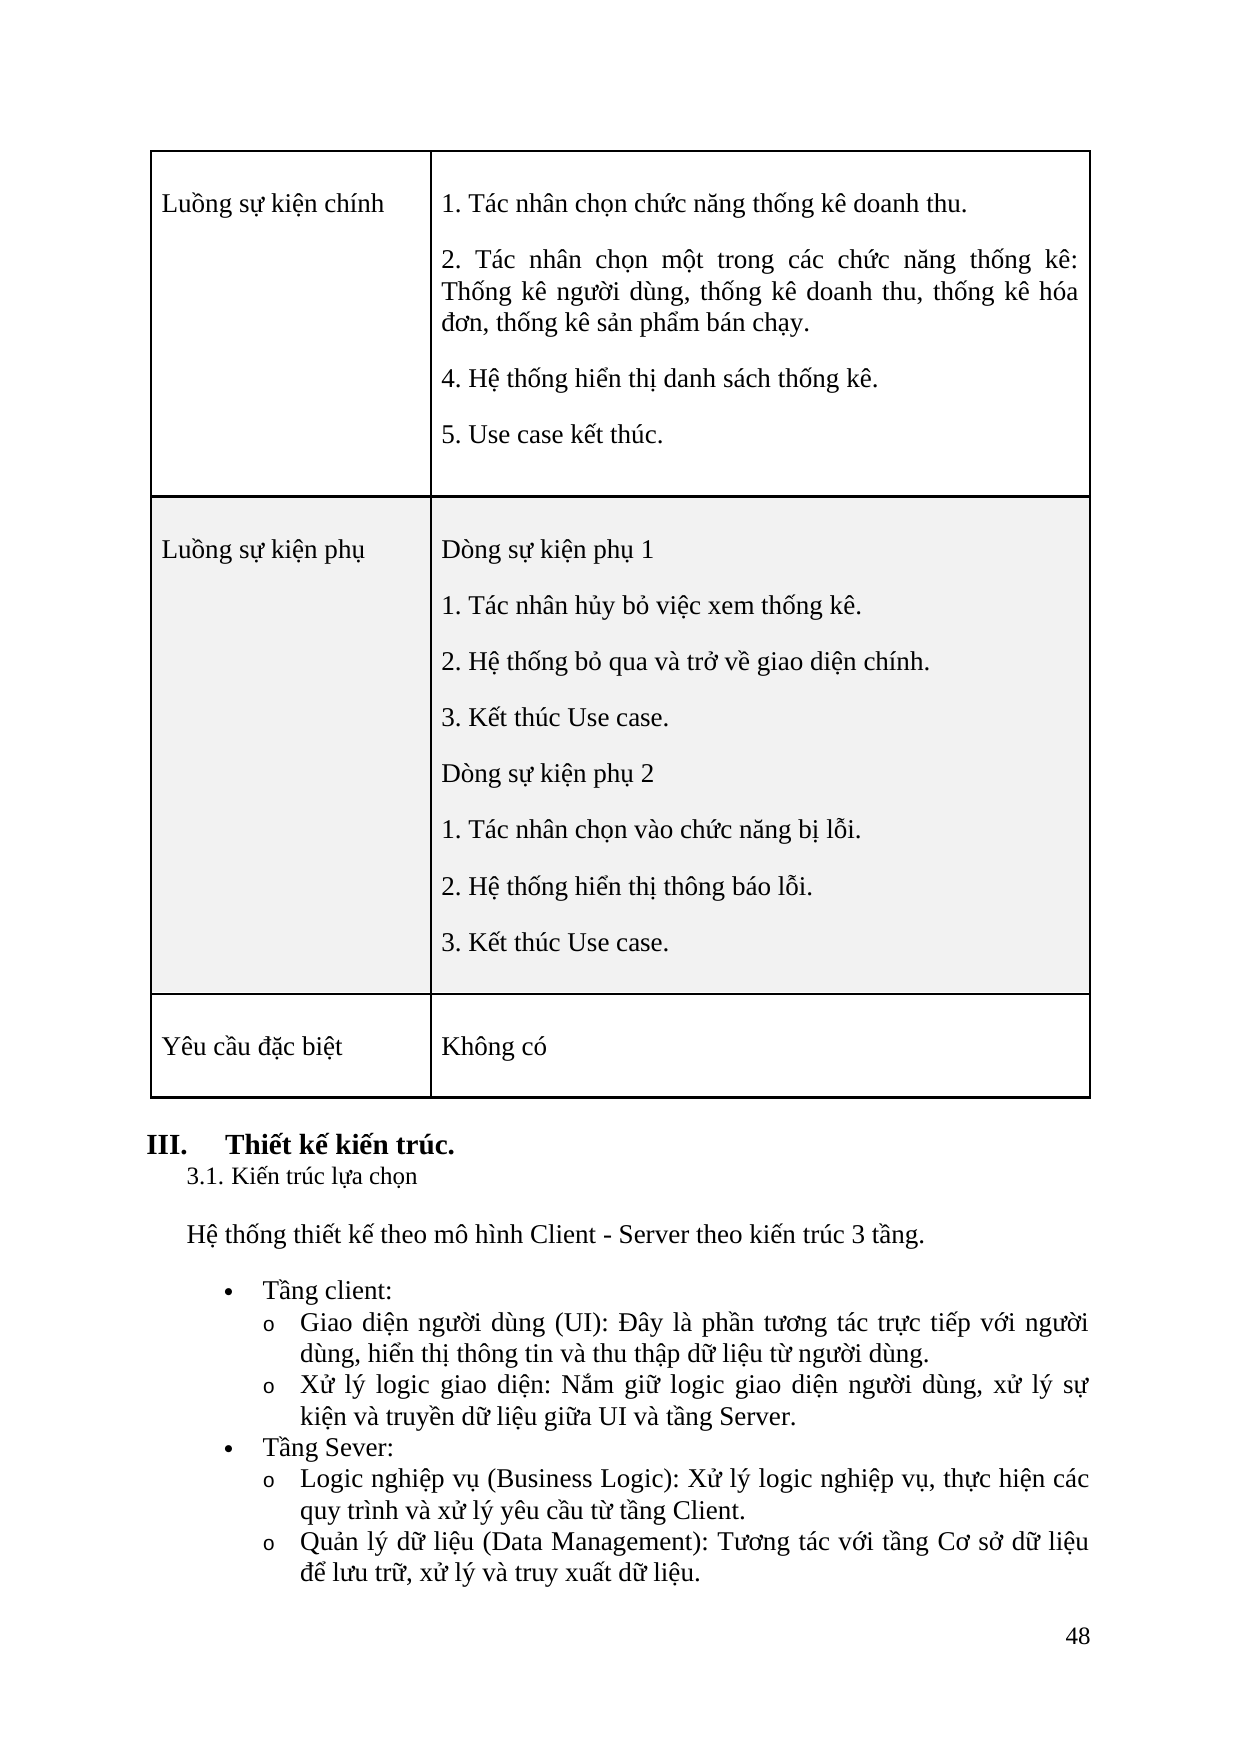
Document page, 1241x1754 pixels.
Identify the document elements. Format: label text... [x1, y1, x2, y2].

list Giao diện người dùng (UI): Đây là phần tương tác trực tiếp với người dùng, hiển thị thông tin và thu thập dữ liệu từ người dùng. [262, 1306, 1090, 1368]
table_cell Không có [432, 995, 1089, 1096]
table_cell Yêu cầu đặc biệt [152, 995, 430, 1096]
list Tầng Sever: [225, 1431, 1090, 1462]
table_cell Luồng sự kiện phụ [152, 498, 430, 992]
table_cell Luồng sự kiện chính [152, 152, 430, 495]
text Hệ thống thiết kế theo mô hình Client - Server theo kiến trúc 3 tầng. [150, 1218, 1090, 1249]
list Kiến trúc lựa chọn [186, 1161, 1090, 1189]
list Tầng client: [225, 1274, 1090, 1306]
table_cell Dòng sự kiện phụ 1 1. Tác nhân hủy bỏ việc xem thống kê. 2. Hệ thống bỏ qua và trở về giao diện chính. 3. Kết thúc Use case. Dòng sự kiện phụ 2 1. Tác nhân chọn vào chức năng bị lỗi. 2. Hệ thống hiển thị thông báo lỗi. 3. Kết thúc Use case. [432, 498, 1089, 992]
list Xử lý logic giao diện: Nắm giữ logic giao diện người dùng, xử lý sự kiện và truyền dữ liệu giữa UI và tầng Server. [262, 1368, 1090, 1431]
list Thiết kế kiến trúc. [187, 1127, 1090, 1161]
list Quản lý dữ liệu (Data Management): Tương tác với tầng Cơ sở dữ liệu để lưu trữ, xử lý và truy xuất dữ liệu. [262, 1525, 1090, 1588]
table_cell 1. Tác nhân chọn chức năng thống kê doanh thu. 2. Tác nhân chọn một trong các chức năng thống kê: Thống kê người dùng, thống kê doanh thu, thống kê hóa đơn, thống kê sản phẩm bán chạy. 4. Hệ thống hiển thị danh sách thống kê. 5. Use case kết thúc. [432, 152, 1089, 495]
list Logic nghiệp vụ (Business Logic): Xử lý logic nghiệp vụ, thực hiện các quy trình và xử lý yêu cầu từ tầng Client. [262, 1462, 1090, 1525]
